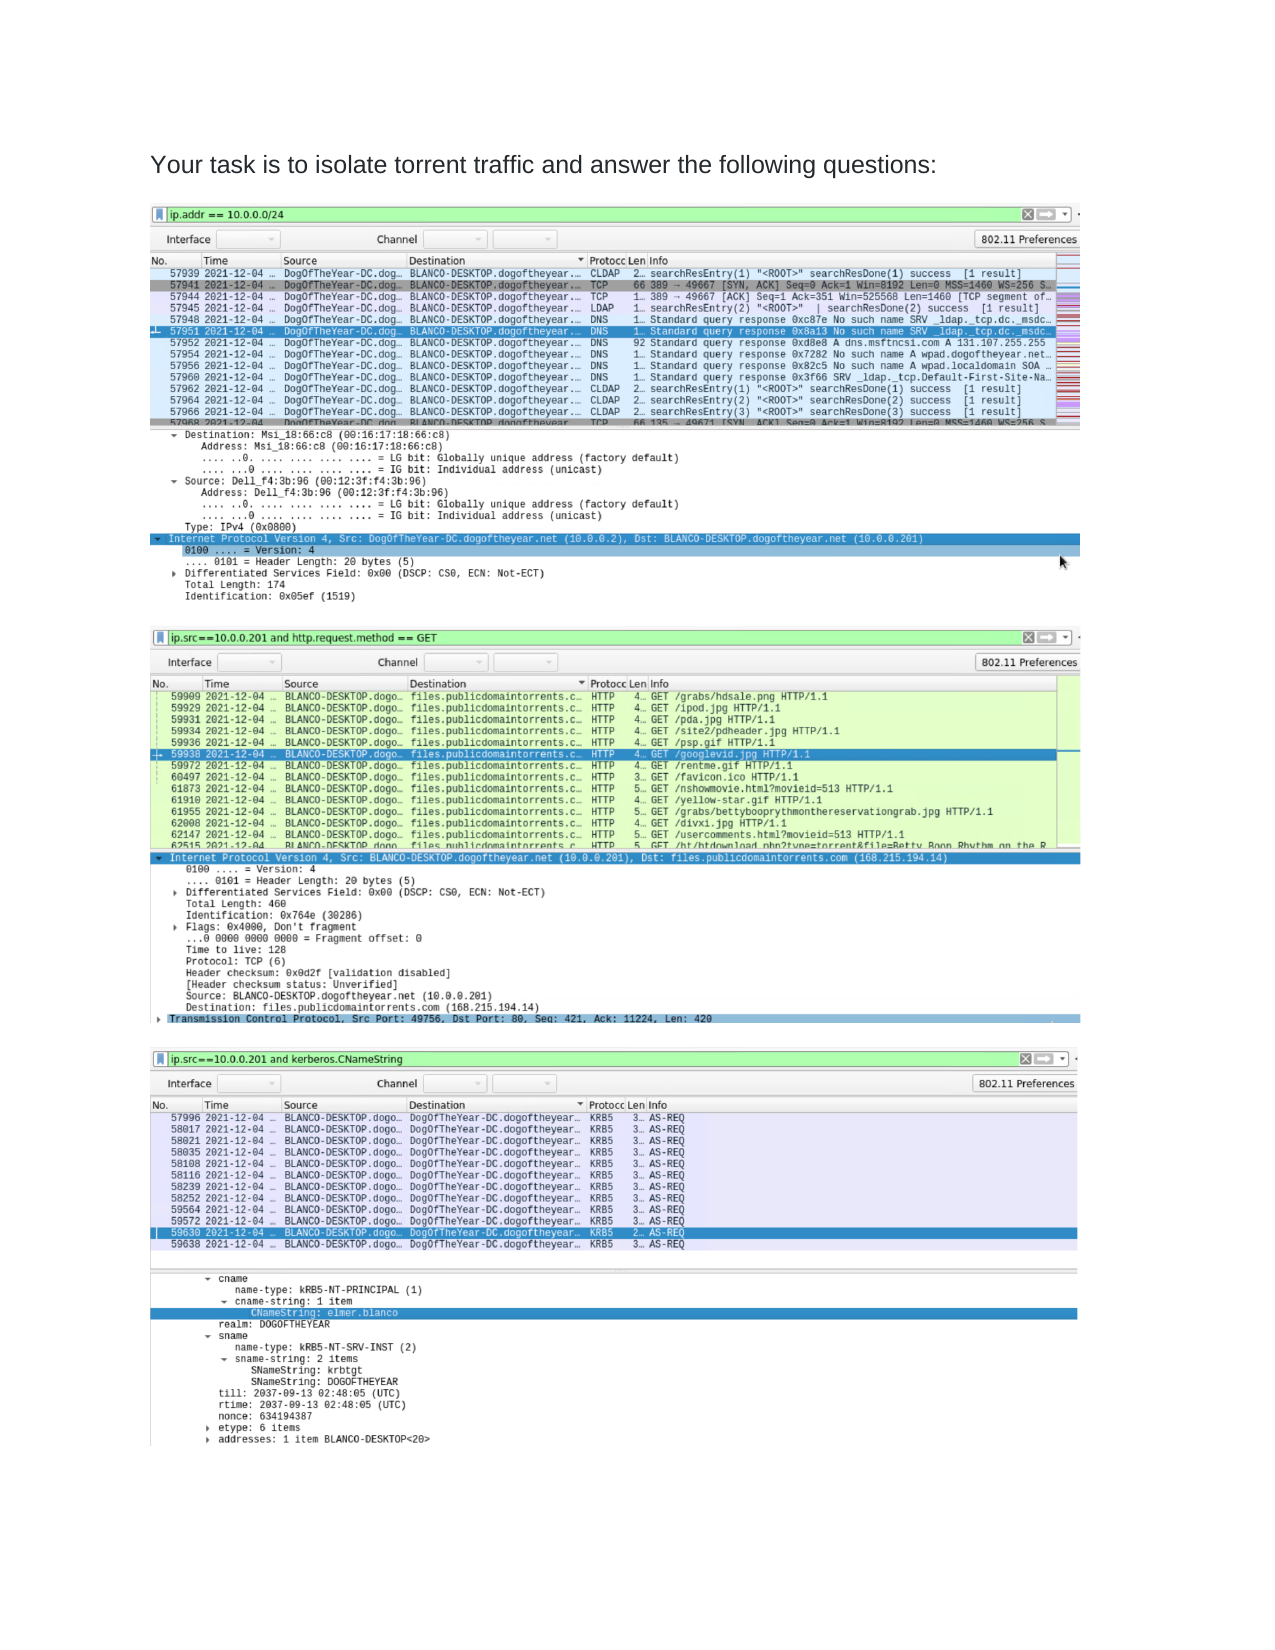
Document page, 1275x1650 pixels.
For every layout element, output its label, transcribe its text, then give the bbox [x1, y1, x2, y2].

picture [150, 626, 1081, 1023]
picture [150, 203, 1080, 602]
picture [150, 1047, 1078, 1446]
text Your task is to isolate torrent traffic and answer the following questions: [150, 150, 1125, 179]
